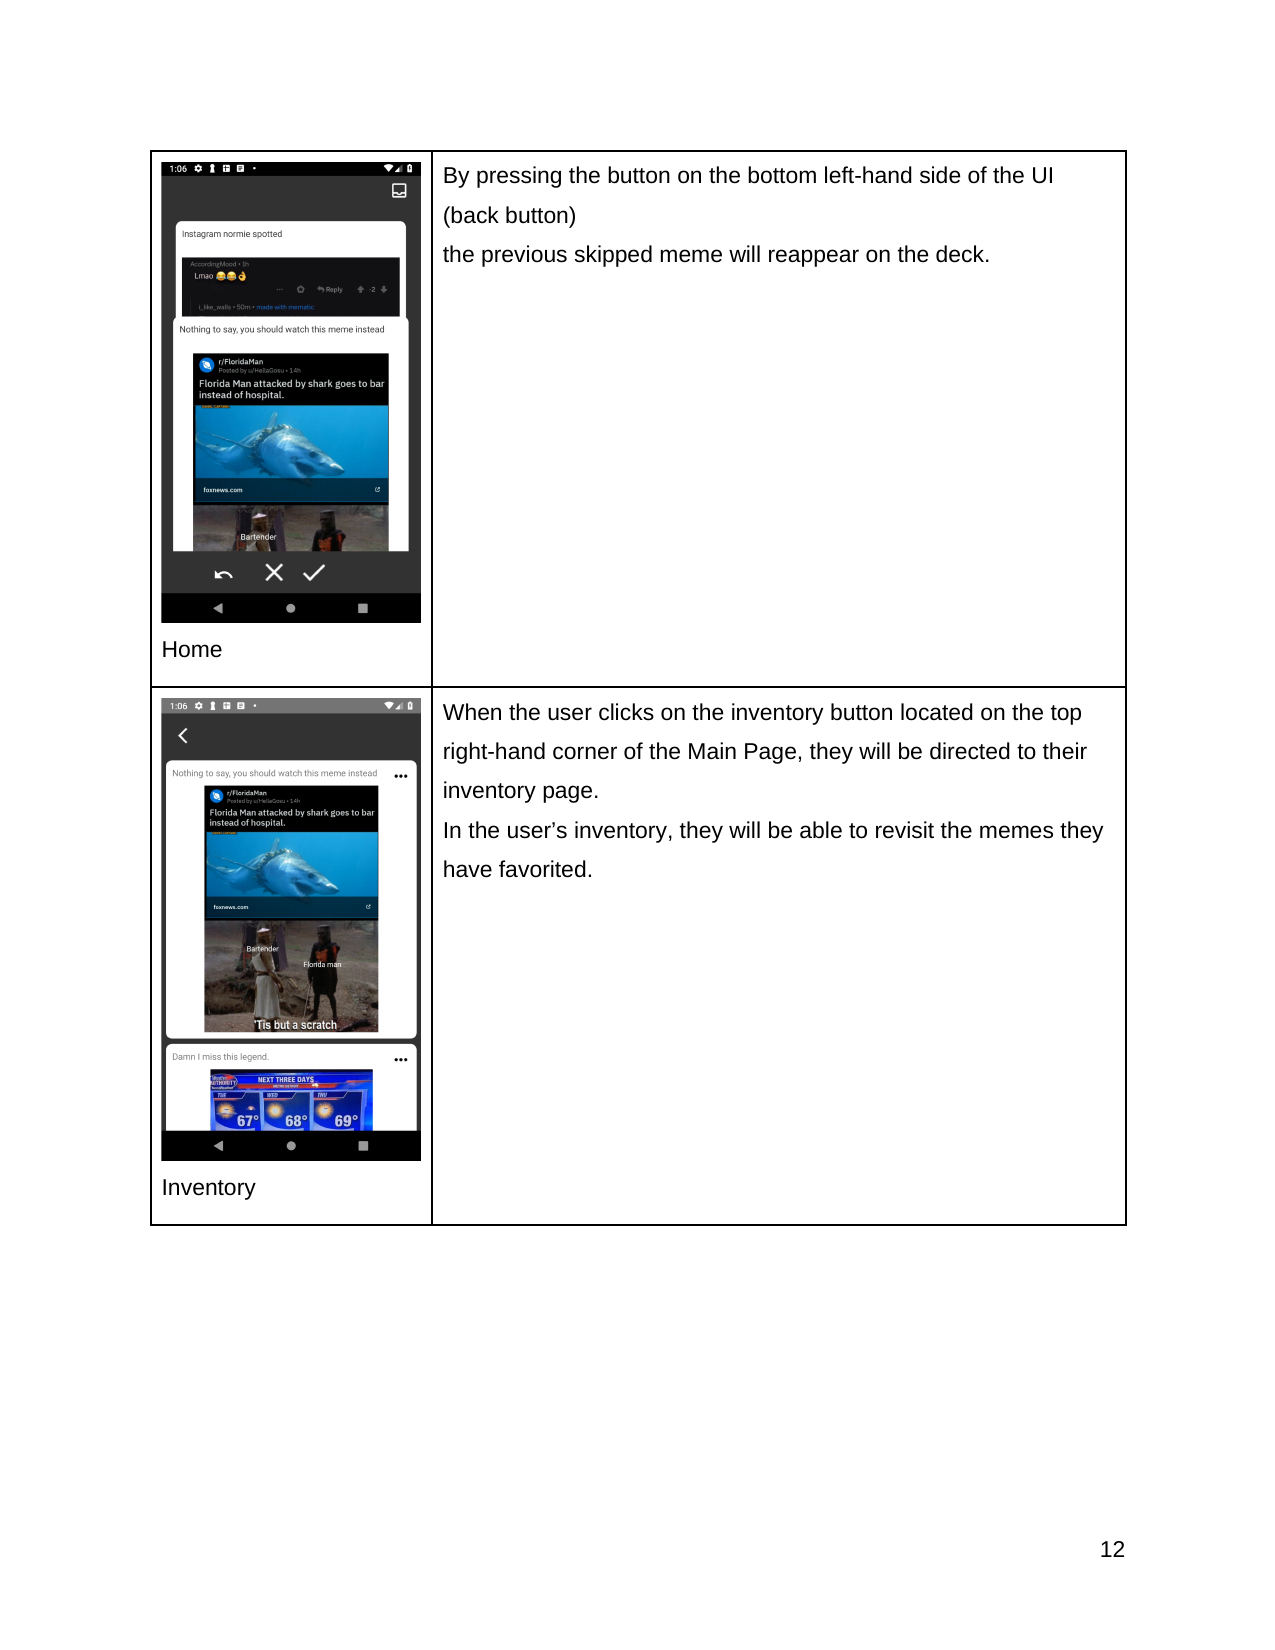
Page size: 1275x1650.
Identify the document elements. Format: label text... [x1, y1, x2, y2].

table_cell By pressing the button on the bottom left-hand side of the UI (back button) the previous skipped meme will reappear on the deck. [433, 152, 1125, 686]
picture [161, 698, 421, 1161]
picture [161, 162, 421, 623]
table_cell Home [152, 152, 431, 686]
table_cell Inventory [152, 688, 431, 1224]
table_cell When the user clicks on the inventory button located on the top right-hand corner of the Main Page, they will be directed to their inventory page. In the user’s inventory, they will be able to revisit the memes they have favorited. [433, 688, 1125, 1224]
